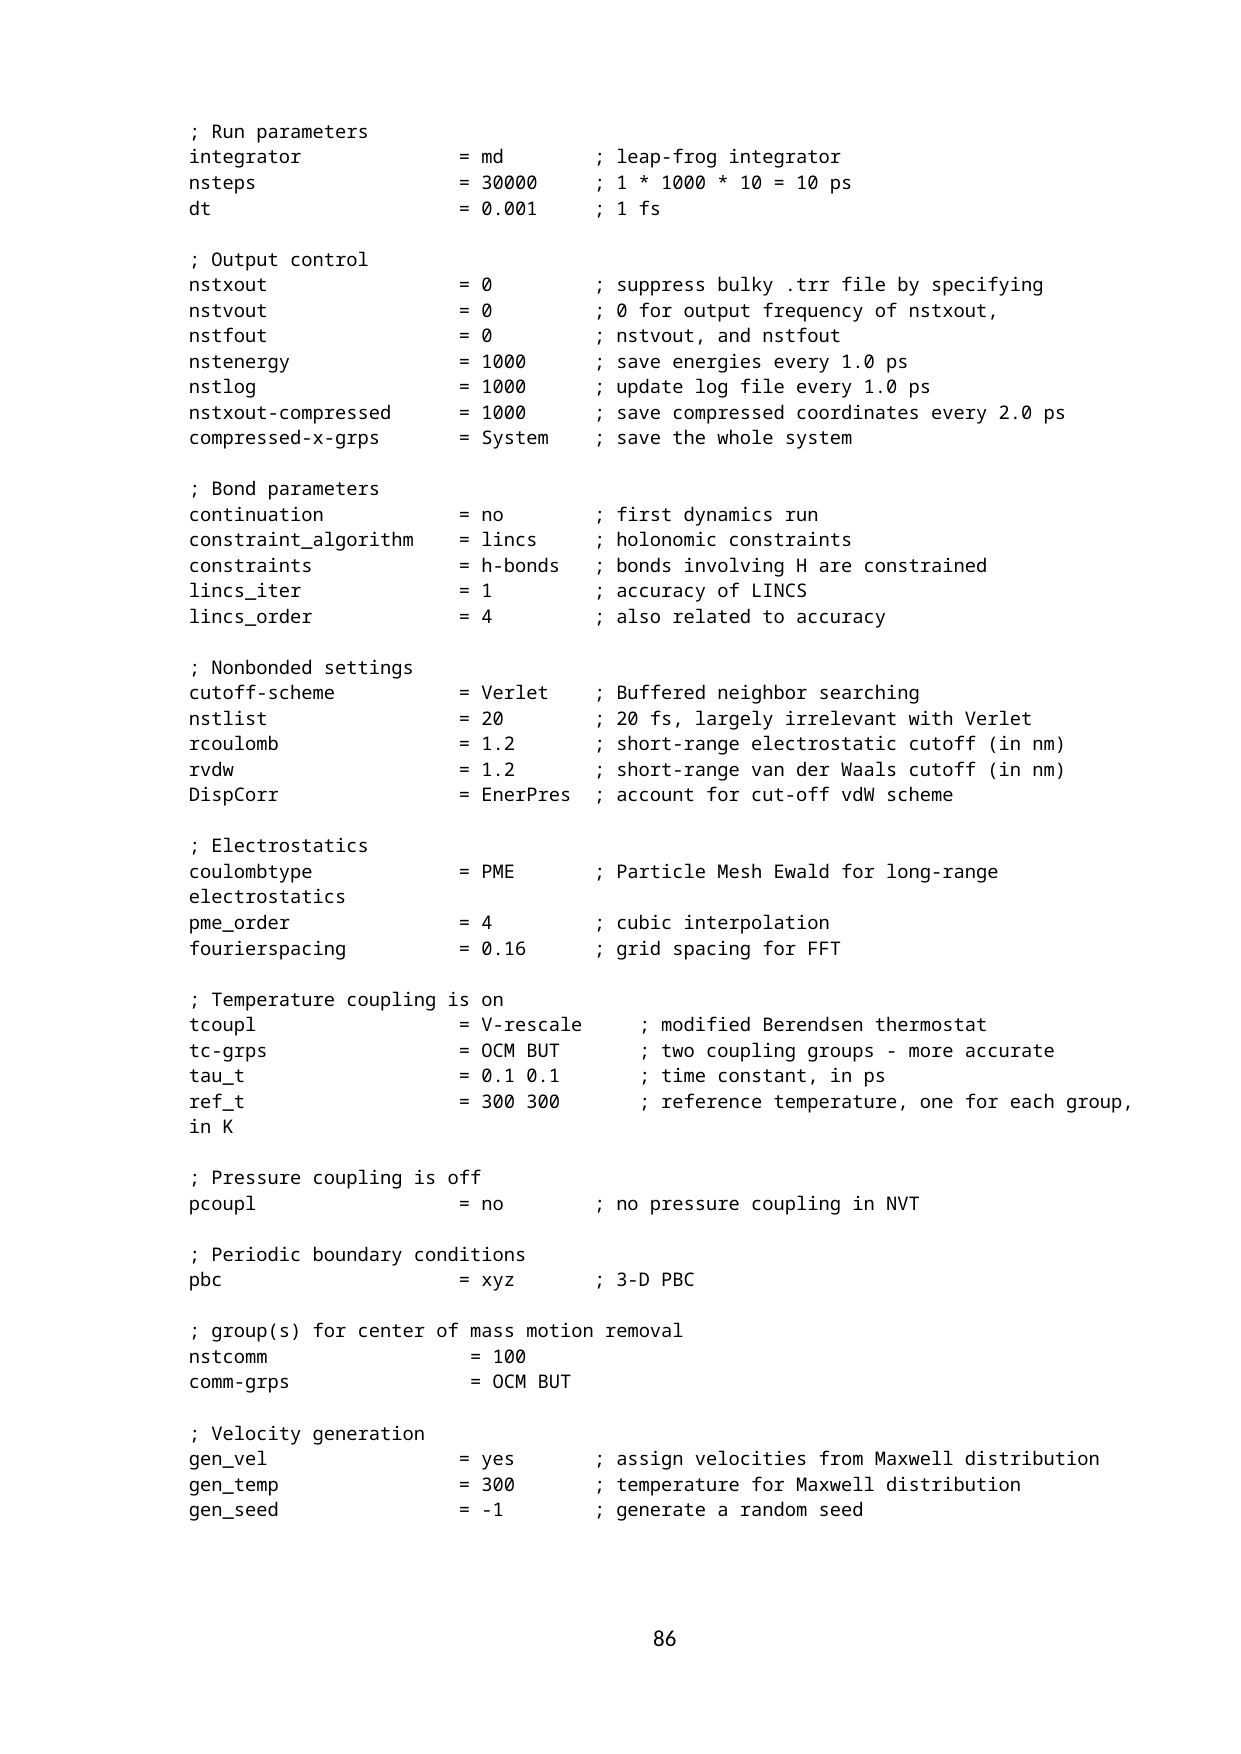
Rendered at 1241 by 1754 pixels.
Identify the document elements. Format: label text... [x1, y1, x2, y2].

table_header ; Run parameters integrator = md ; leap-frog integrator nsteps = 30000 ; 1 * 1000 * 10 = 10 ps dt = 0.001 ; 1 fs ; Output control nstxout = 0 ; suppress bulky .trr file by specifying nstvout = 0 ; 0 for output frequency of nstxout, nstfout = 0 ; nstvout, and nstfout nstenergy = 1000 ; save energies every 1.0 ps nstlog = 1000 ; update log file every 1.0 ps nstxout-compressed = 1000 ; save compressed coordinates every 2.0 ps compressed-x-grps = System ; save the whole system ; Bond parameters continuation = no ; first dynamics run constraint_algorithm = lincs ; holonomic constraints constraints = h-bonds ; bonds involving H are constrained lincs_iter = 1 ; accuracy of LINCS lincs_order = 4 ; also related to accuracy ; Nonbonded settings cutoff-scheme = Verlet ; Buffered neighbor searching nstlist = 20 ; 20 fs, largely irrelevant with Verlet rcoulomb = 1.2 ; short-range electrostatic cutoff (in nm) rvdw = 1.2 ; short-range van der Waals cutoff (in nm) DispCorr = EnerPres ; account for cut-off vdW scheme ; Electrostatics coulombtype = PME ; Particle Mesh Ewald for long-range electrostatics pme_order = 4 ; cubic interpolation fourierspacing = 0.16 ; grid spacing for FFT ; Temperature coupling is on tcoupl = V-rescale ; modified Berendsen thermostat tc-grps = OCM BUT ; two coupling groups - more accurate tau_t = 0.1 0.1 ; time constant, in ps ref_t = 300 300 ; reference temperature, one for each group, in K ; Pressure coupling is off pcoupl = no ; no pressure coupling in NVT ; Periodic boundary conditions pbc = xyz ; 3-D PBC ; group(s) for center of mass motion removal nstcomm = 100 comm-grps = OCM BUT ; Velocity generation gen_vel = yes ; assign velocities from Maxwell distribution gen_temp = 300 ; temperature for Maxwell distribution gen_seed = -1 ; generate a random seed [177, 118, 1152, 1532]
